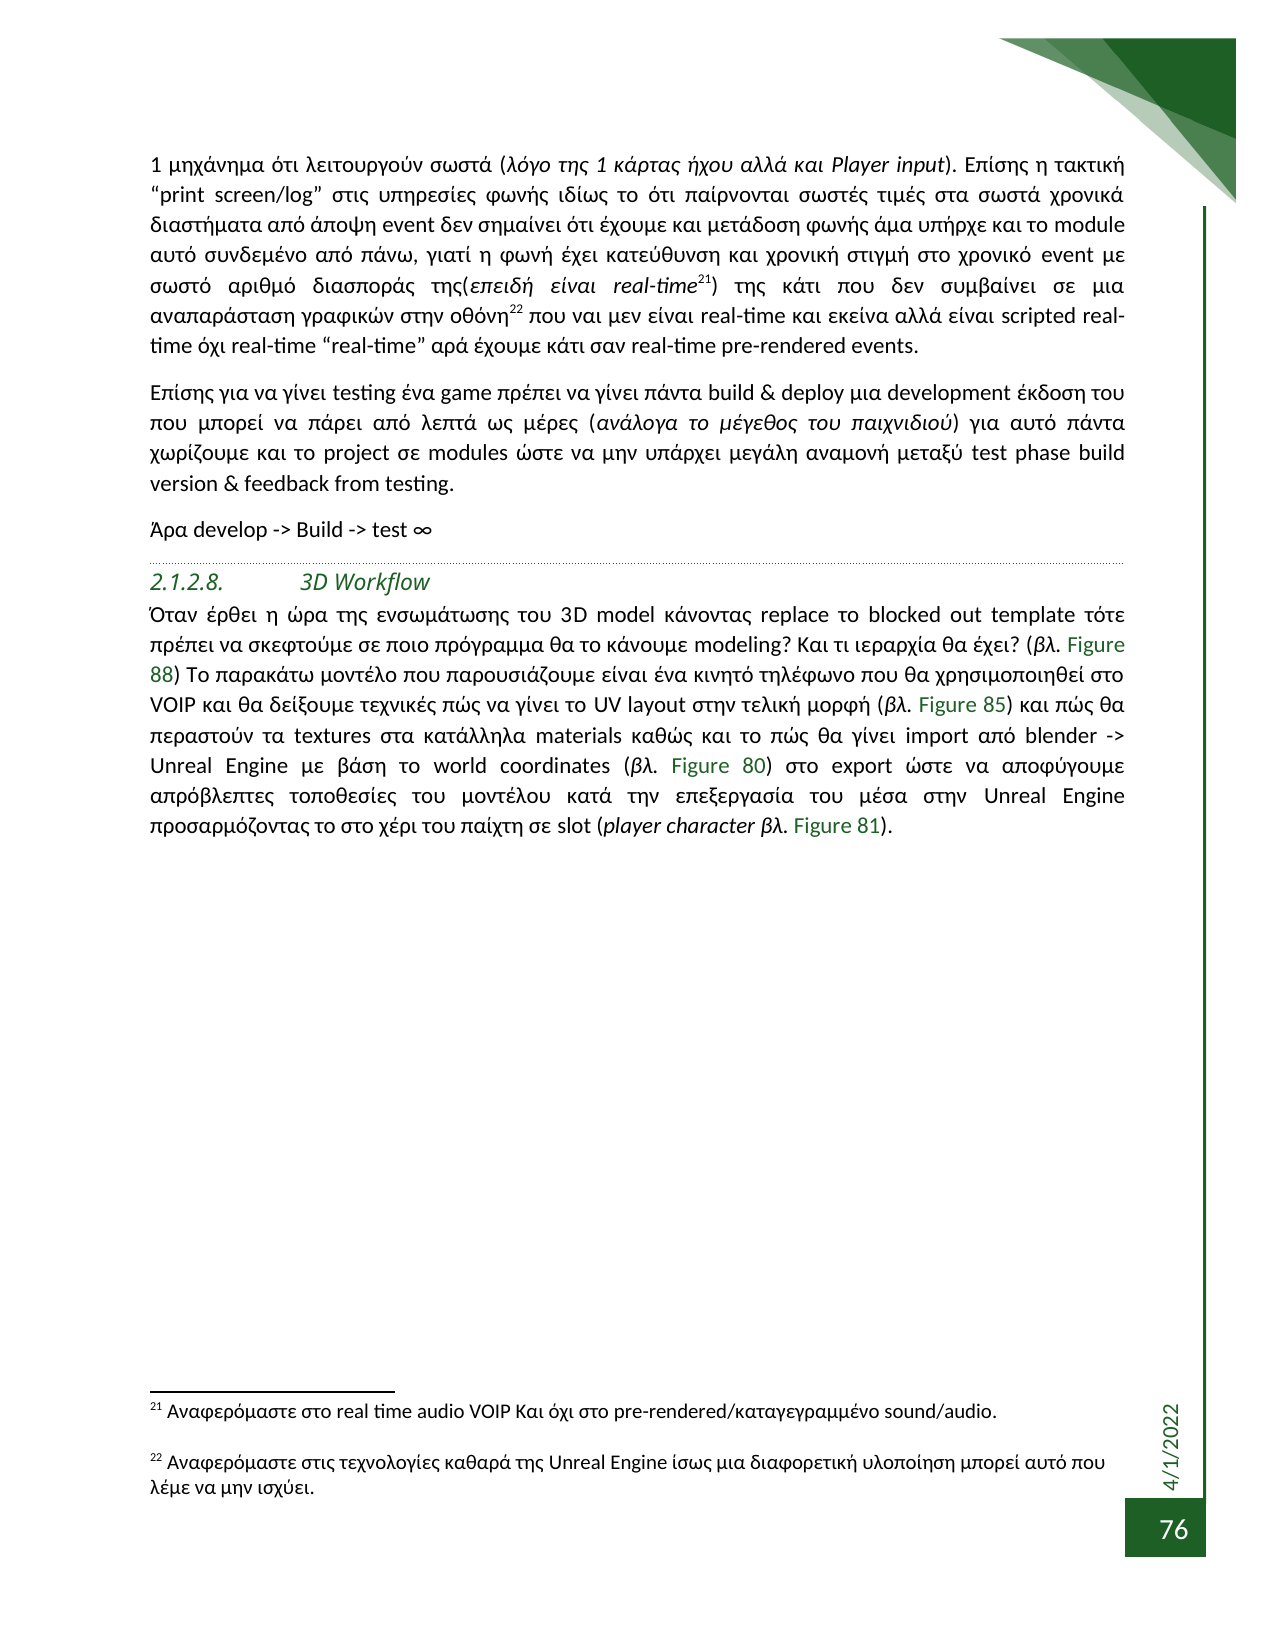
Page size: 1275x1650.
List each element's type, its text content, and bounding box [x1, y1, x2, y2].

text Επίσης για να γίνει testing ένα game πρέπει να γίνει πάντα build & deploy μια development έκδοση του που μπορεί να πάρει από λεπτά ως μέρες (ανάλογα το μέγεθος του παιχνιδιού) για αυτό πάντα χωρίζουμε και το project σε modules ώστε να μην υπάρχει μεγάλη αναμονή μεταξύ test phase build version & feedback from testing. [150, 378, 1125, 497]
text Όταν έρθει η ώρα της ενσωμάτωσης του 3D model κάνοντας replace το blocked out template τότε πρέπει να σκεφτούμε σε ποιο πρόγραμμα θα το κάνουμε modeling? Και τι ιεραρχία θα έχει? (βλ. Figure 83) Το παρακάτω μοντέλο που παρουσιάζουμε είναι ένα κινητό τηλέφωνο που θα χρησιμοποιηθεί στο VOIP και θα δείξουμε τεχνικές πώς να γίνει το UV layout στην τελική μορφή (βλ. Figure 80) και πώς θα περαστούν τα textures στα κατάλληλα materials καθώς και το πώς θα γίνει import από blender -> Unreal Engine με βάση το world coordinates (βλ. Figure 75) στο export ώστε να αποφύγουμε απρόβλεπτες τοποθεσίες του μοντέλου κατά την επεξεργασία του μέσα στην Unreal Engine προσαρμόζοντας το στο χέρι του παίχτη σε slot (player character βλ. Figure 76). [150, 600, 1125, 839]
subtitle 3D Workflow [150, 562, 1125, 597]
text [150, 150, 1125, 359]
text Άρα develop -> Build -> test ∞ [150, 516, 1125, 544]
picture [997, 38, 1236, 204]
